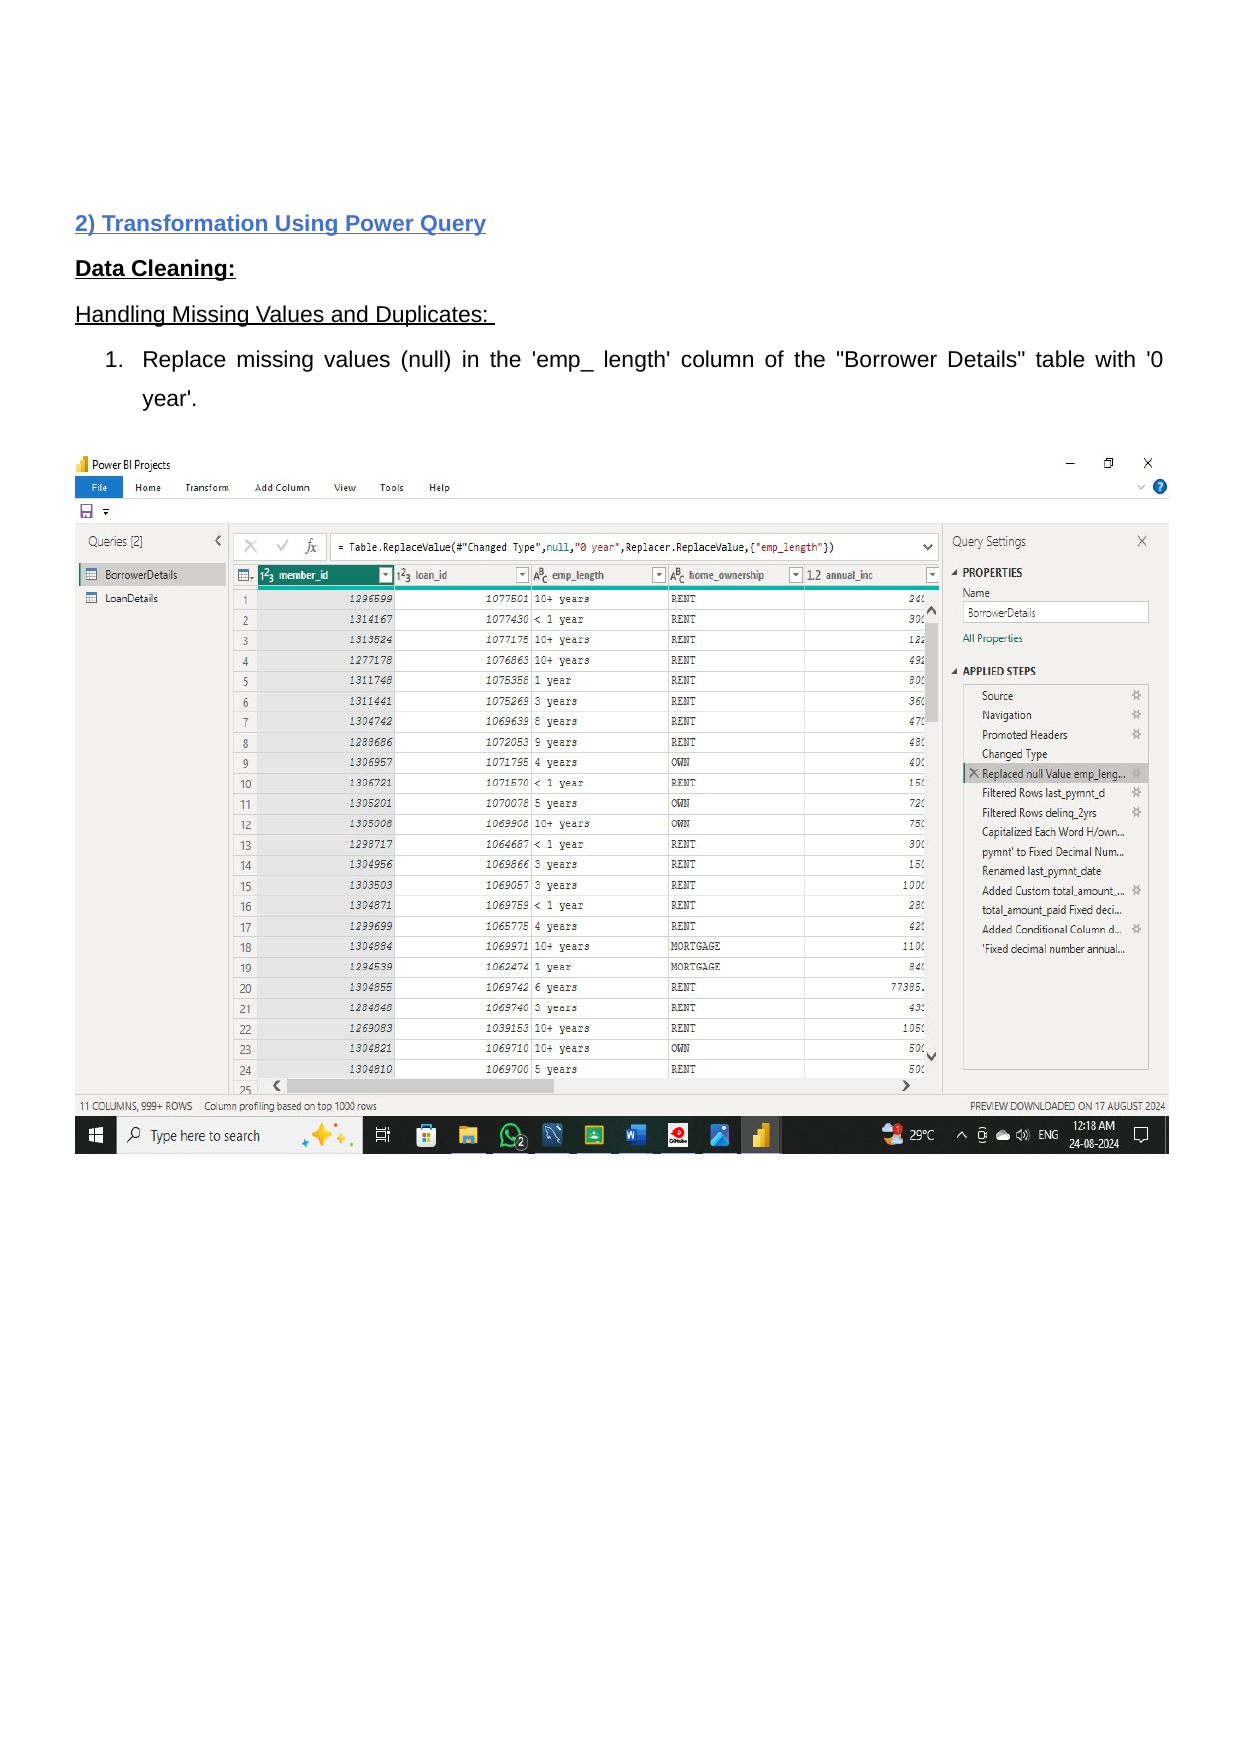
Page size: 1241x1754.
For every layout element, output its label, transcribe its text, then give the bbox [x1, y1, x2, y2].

list Replace missing values (null) in the 'emp_ length' column of the "Borrower Details" table with '0 year'. [104, 346, 1165, 411]
text Handling Missing Values and Duplicates: [75, 301, 1165, 327]
picture [75, 453, 1169, 1154]
text 2) Transformation Using Power Query [75, 210, 1165, 237]
text Data Cleaning: [75, 255, 1165, 282]
